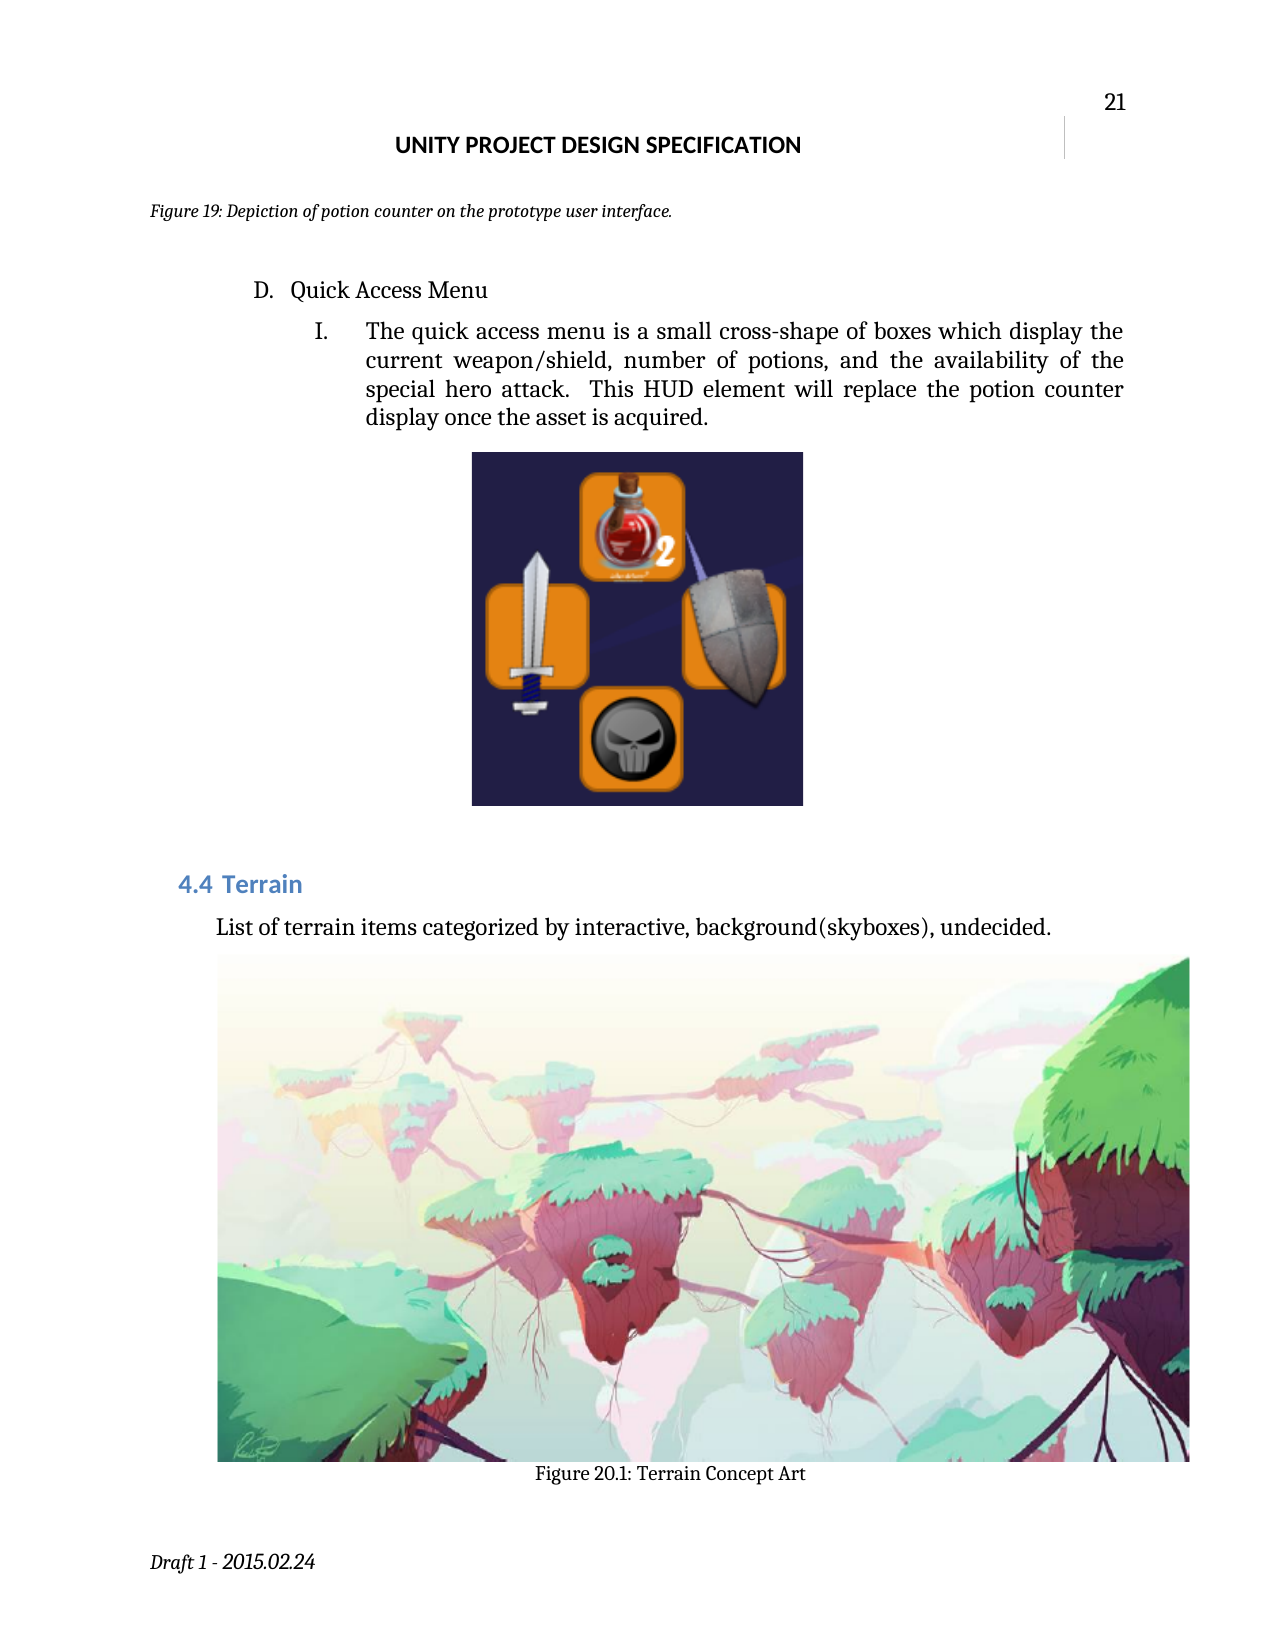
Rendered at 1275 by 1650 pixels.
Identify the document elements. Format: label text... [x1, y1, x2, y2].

text Figure 20.1: Terrain Concept Art [216, 1462, 1125, 1485]
subtitle Terrain [178, 867, 1125, 900]
picture [471, 452, 804, 806]
text Figure 19: Depiction of potion counter on the prototype user interface. [150, 201, 1125, 222]
list Quick Access Menu [253, 276, 1125, 304]
text List of terrain items categorized by interactive, background(skyboxes), undecided. [216, 913, 1125, 942]
picture [215, 954, 1191, 1462]
list The quick access menu is a small cross-shape of boxes which display the current weapon/shield, number of potions, and the availability of the special hero attack. This HUD element will replace the potion counter display once the asset is acquired. [328, 317, 1125, 432]
